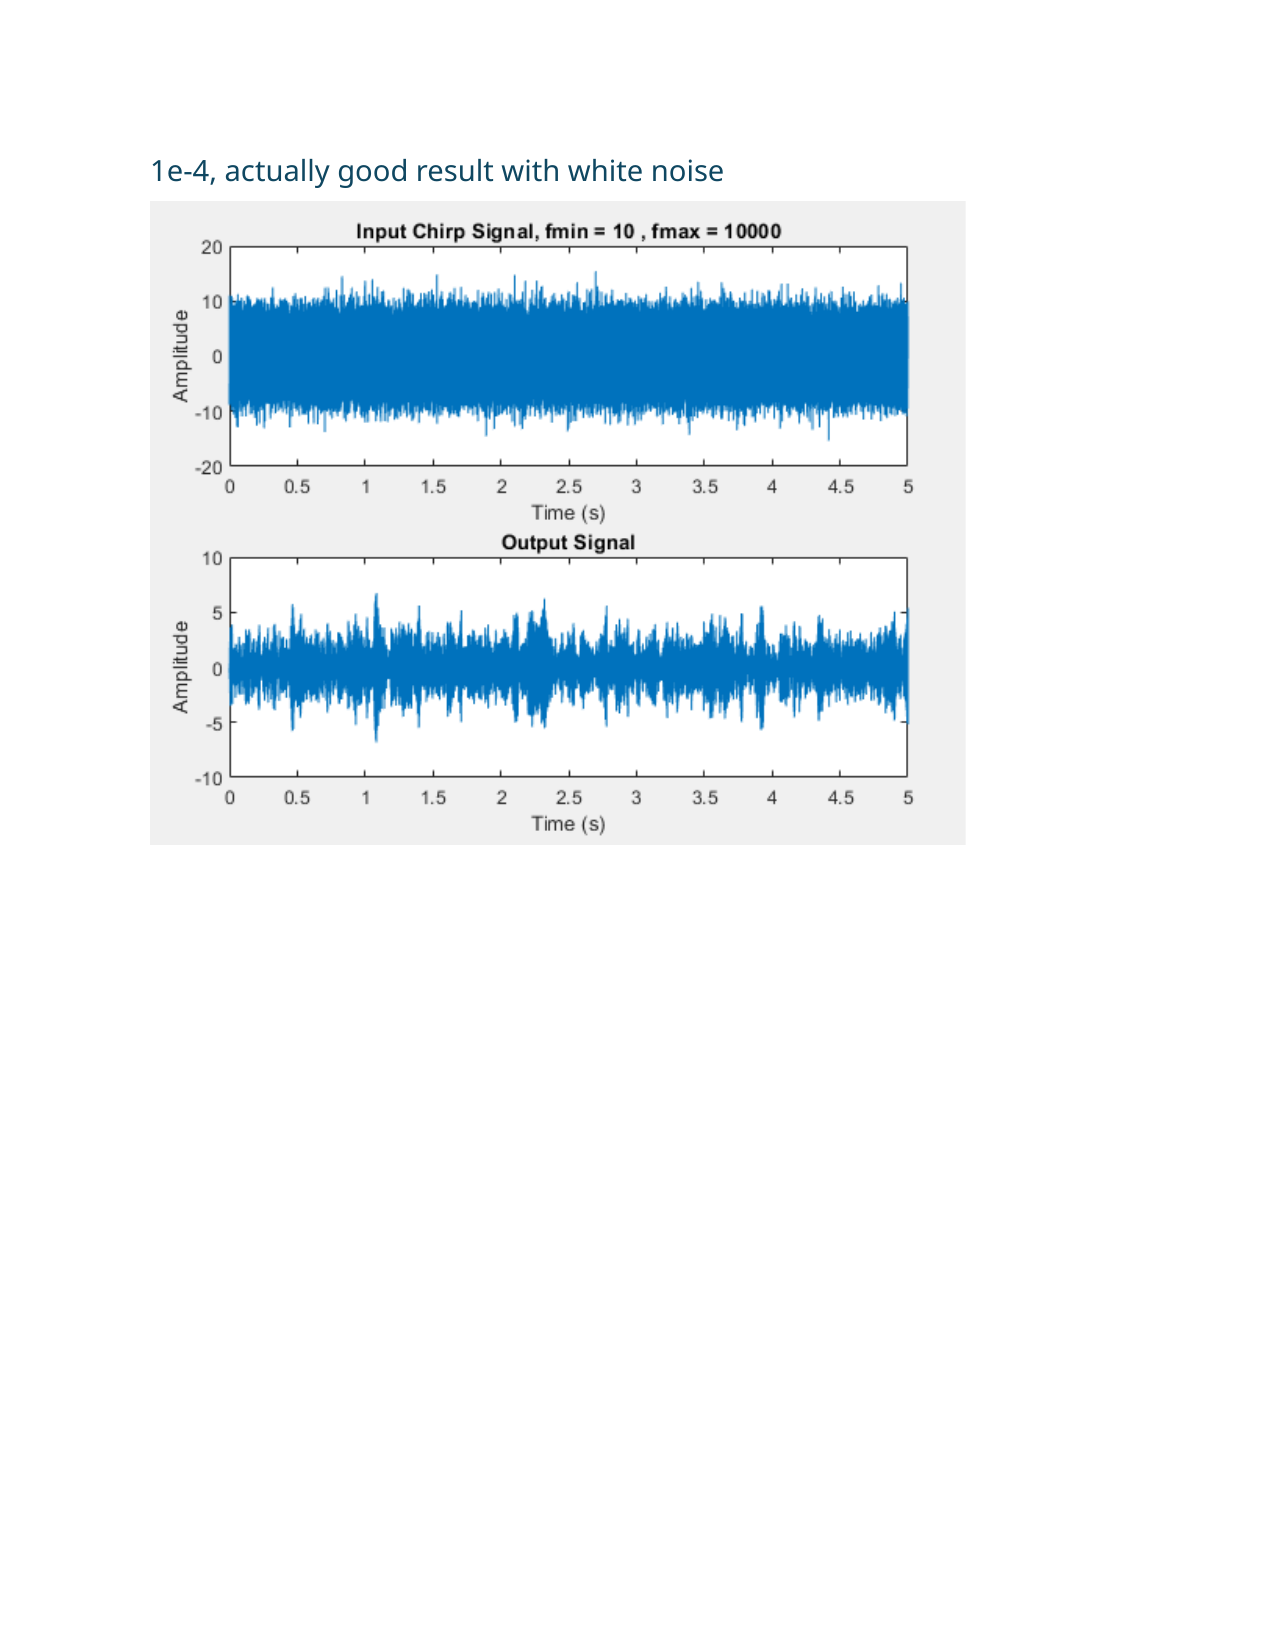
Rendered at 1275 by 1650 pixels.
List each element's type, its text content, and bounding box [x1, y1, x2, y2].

picture [150, 201, 966, 845]
subtitle 1e-4, actually good result with white noise [150, 150, 1125, 190]
